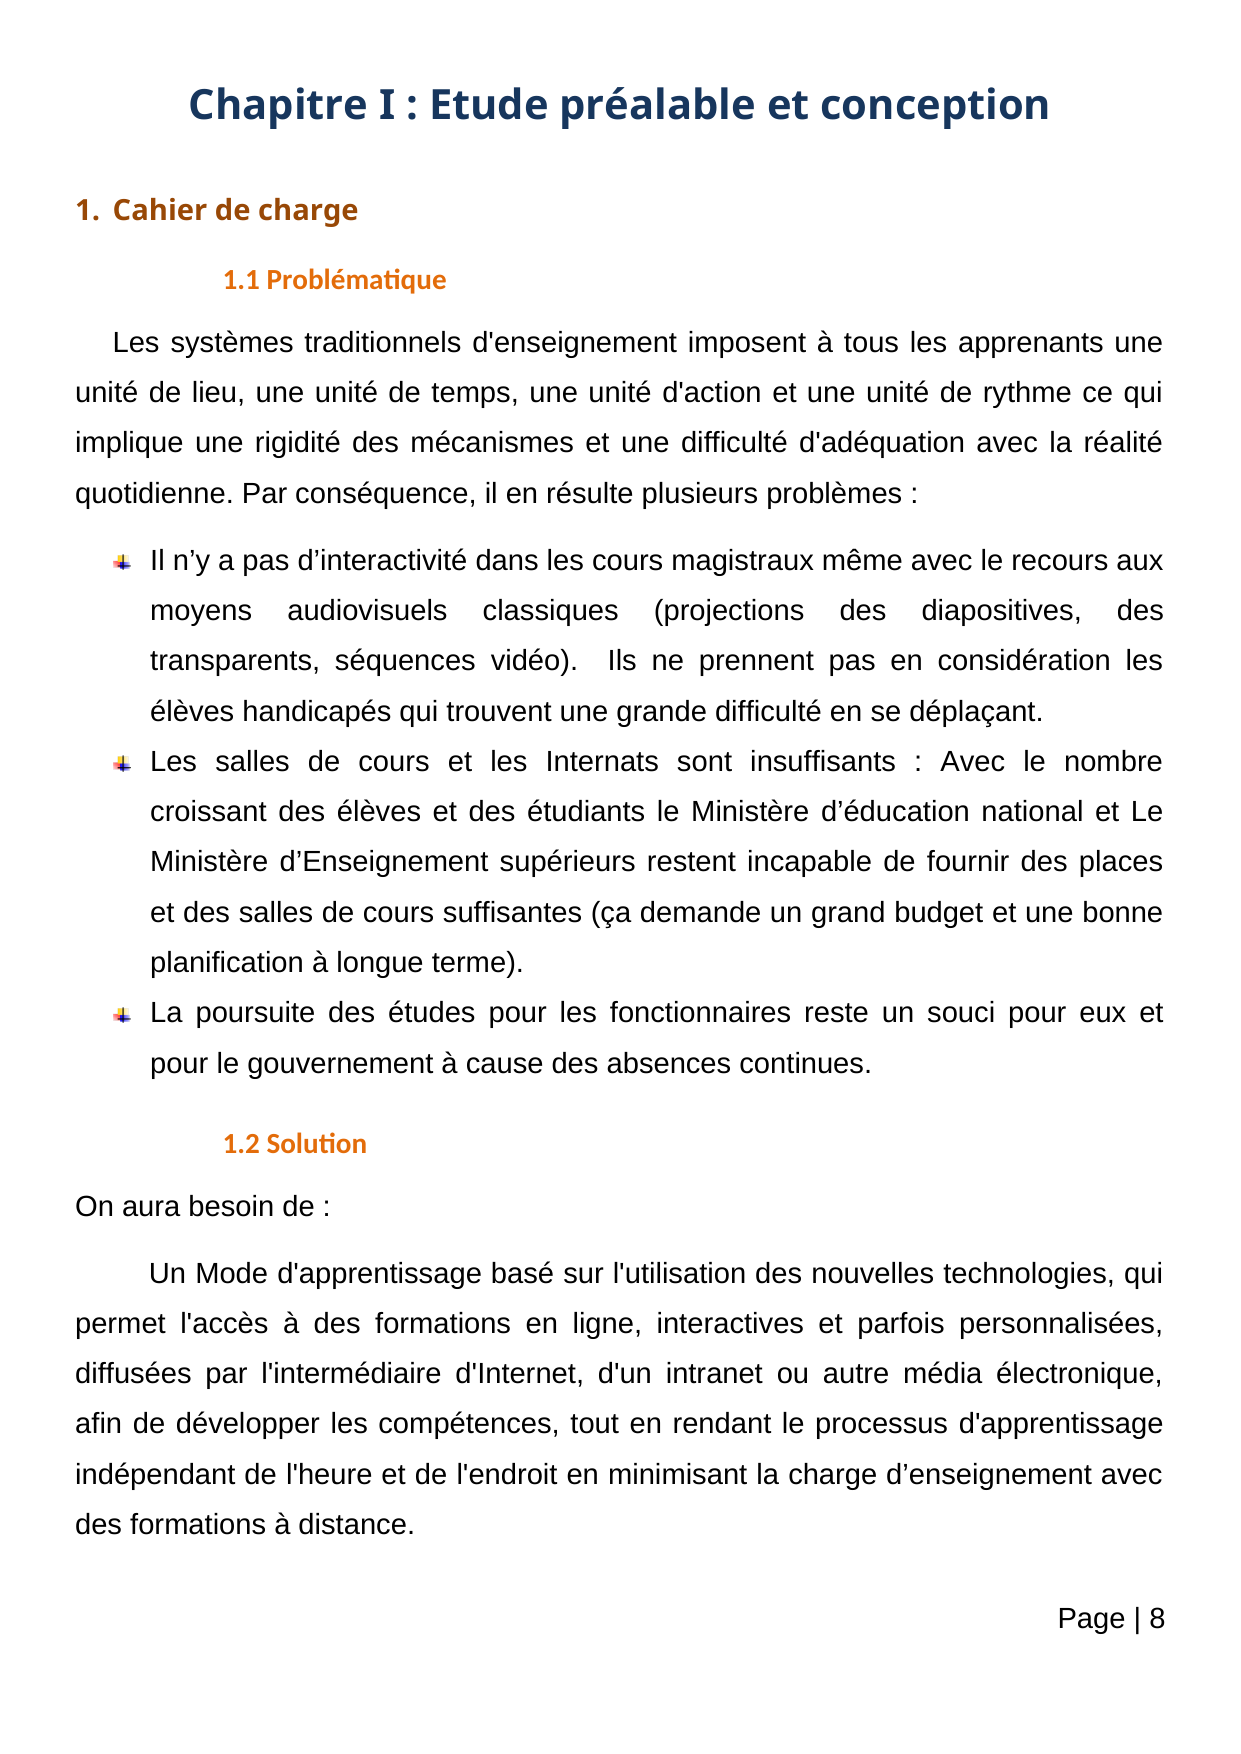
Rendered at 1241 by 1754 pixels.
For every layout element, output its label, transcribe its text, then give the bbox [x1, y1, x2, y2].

subtitle Chapitre I : Etude préalable et conception [75, 75, 1165, 132]
subtitle 1.2 Solution [222, 1125, 1165, 1161]
list Les salles de cours et les Internats sont insuffisants : Avec le nombre croissant des élèves et des étudiants le Ministère d’éducation national et Le Ministère d’Enseignement supérieurs restent incapable de fournir des places et des salles de cours suffisantes (ça demande un grand budget et une bonne planification à longue terme). [112, 744, 1165, 979]
text Un Mode d'apprentissage basé sur l'utilisation des nouvelles technologies, qui permet l'accès à des formations en ligne, interactives et parfois personnalisées, diffusées par l'intermédiaire d'Internet, d'un intranet ou autre média électronique, afin de développer les compétences, tout en rendant le processus d'apprentissage indépendant de l'heure et de l'endroit en minimisant la charge d’enseignement avec des formations à distance. [75, 1256, 1165, 1541]
text Les systèmes traditionnels d'enseignement imposent à tous les apprenants une unité de lieu, une unité de temps, une unité d'action et une unité de rythme ce qui implique une rigidité des mécanismes et une difficulté d'adéquation avec la réalité quotidienne. Par conséquence, il en résulte plusieurs problèmes : [75, 325, 1165, 509]
list Il n’y a pas d’interactivité dans les cours magistraux même avec le recours aux moyens audiovisuels classiques (projections des diapositives, des transparents, séquences vidéo). Ils ne prennent pas en considération les élèves handicapés qui trouvent une grande difficulté en se déplaçant. [112, 543, 1165, 727]
picture [113, 1006, 131, 1023]
picture [113, 754, 131, 772]
list La poursuite des études pour les fonctionnaires reste un souci pour eux et pour le gouvernement à cause des absences continues. [112, 995, 1165, 1079]
text On aura besoin de : [75, 1189, 1165, 1222]
subtitle Cahier de charge [75, 189, 1165, 229]
subtitle 1.1 Problématique [222, 261, 1165, 297]
picture [113, 553, 131, 570]
